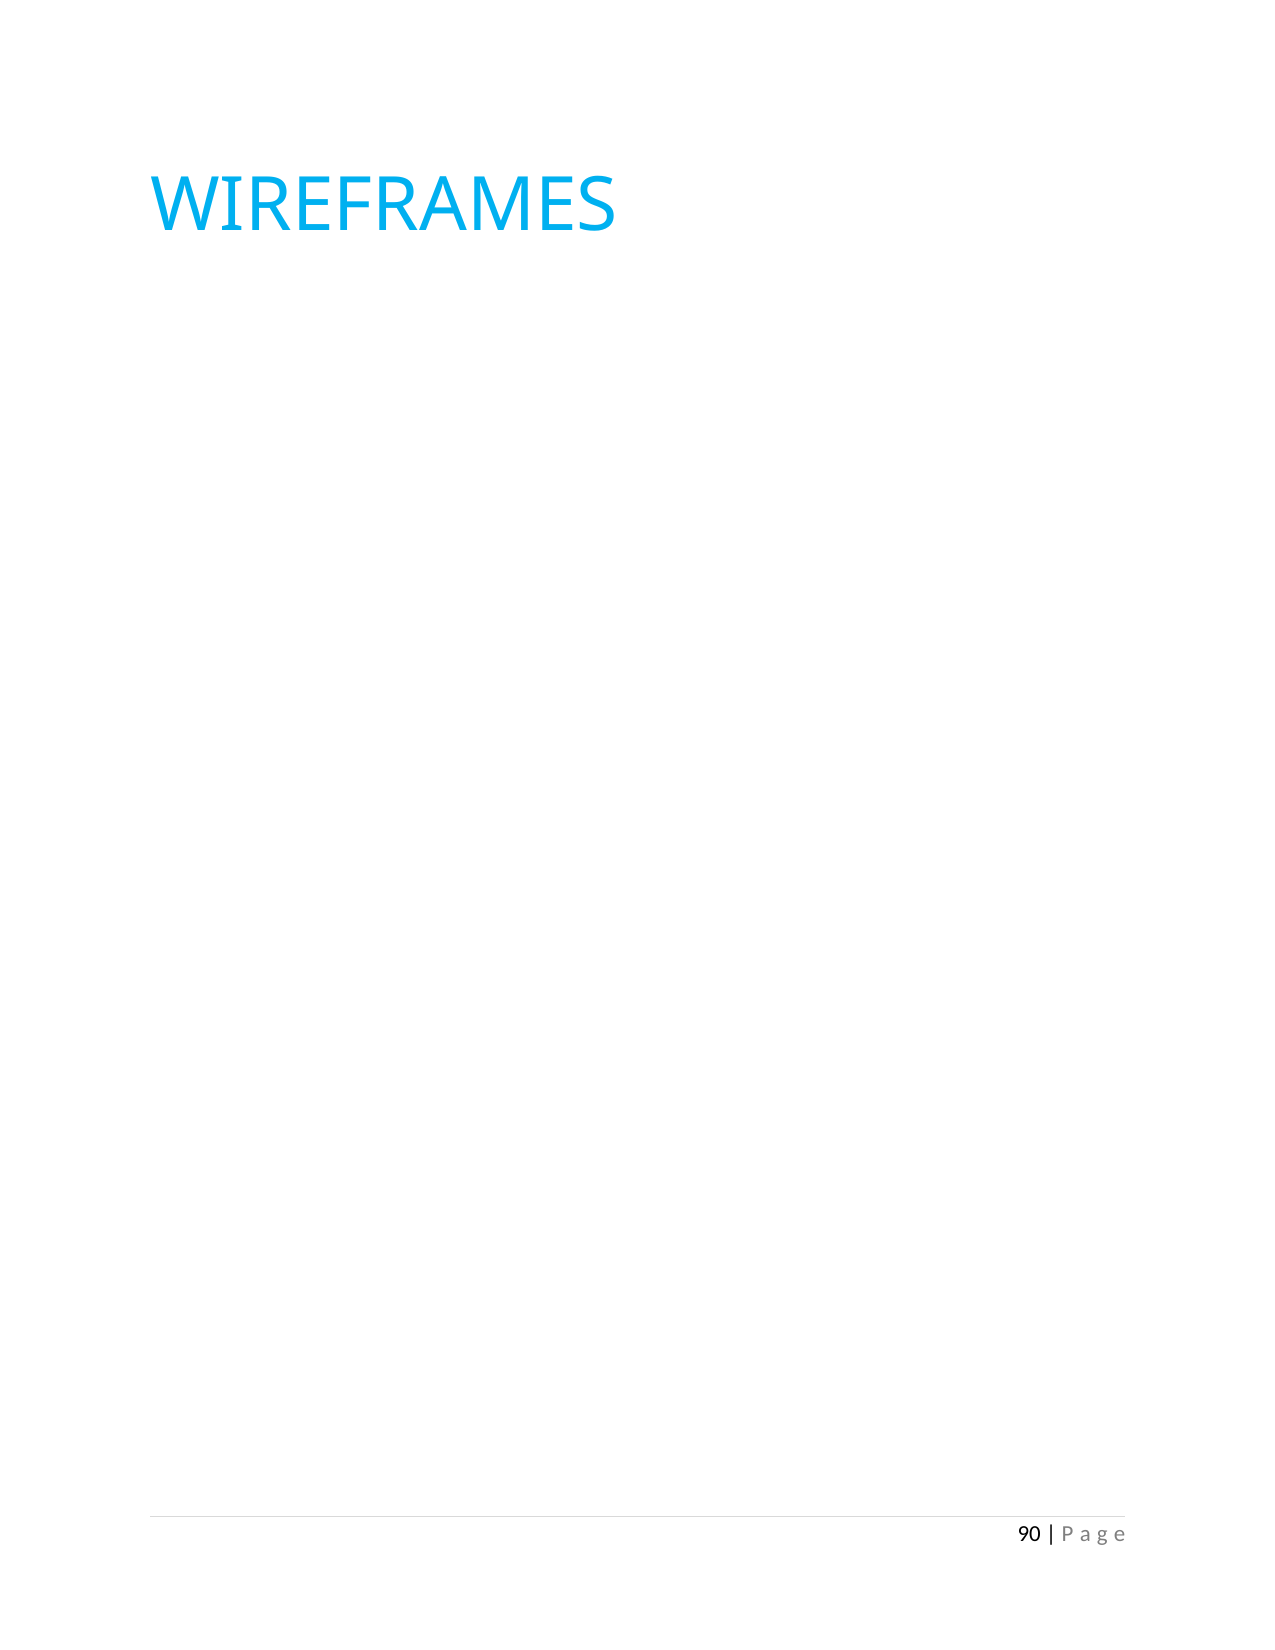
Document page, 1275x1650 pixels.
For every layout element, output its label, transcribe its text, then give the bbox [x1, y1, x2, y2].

text WIREFRAMES [150, 150, 1125, 252]
